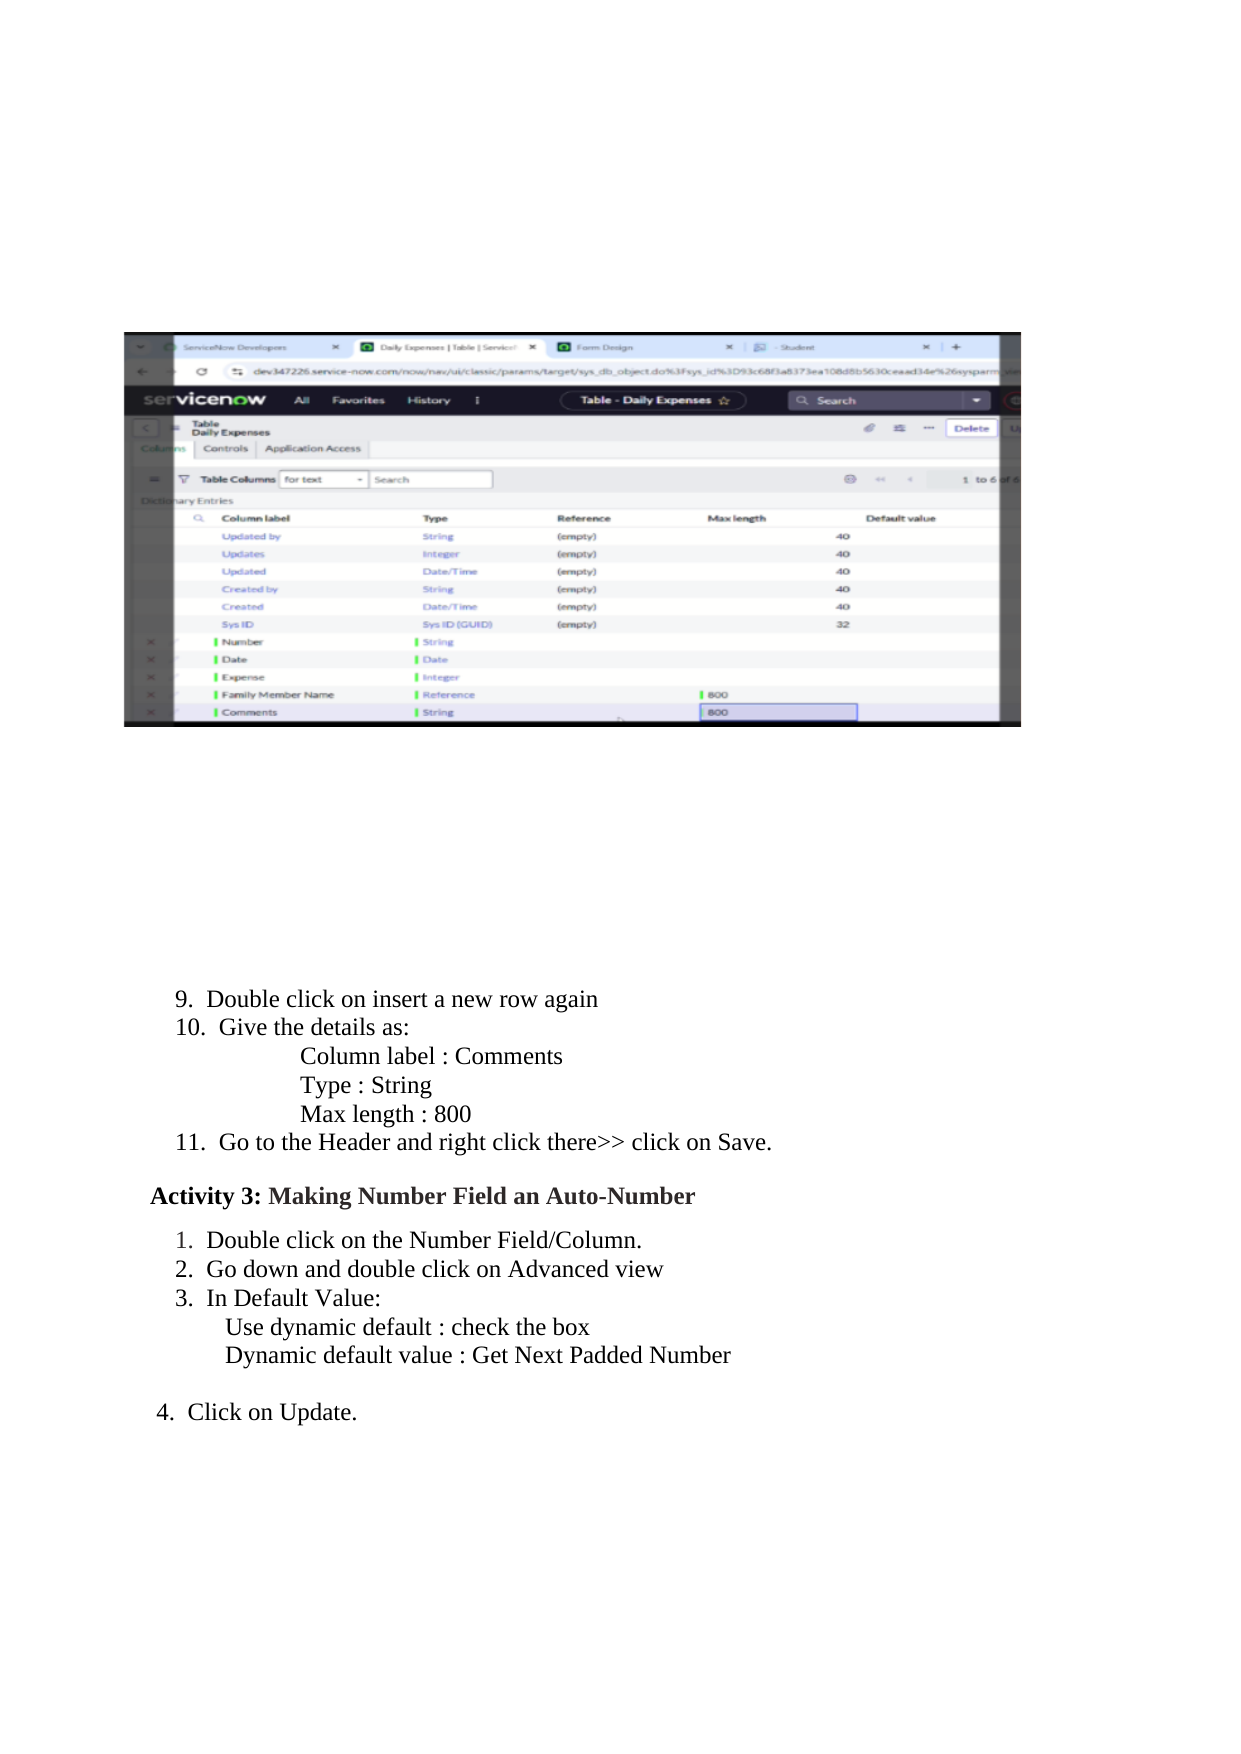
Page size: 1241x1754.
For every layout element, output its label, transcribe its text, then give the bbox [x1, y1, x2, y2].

text Max length : 800 [300, 1099, 1090, 1127]
text 10. Give the details as: [150, 1012, 1090, 1041]
text 1. Double click on the Number Field/Column. [150, 1226, 1090, 1254]
picture [125, 332, 1022, 727]
text 11. Go to the Header and right click there>> click on Save. [150, 1127, 1090, 1156]
text 3. In Default Value: [150, 1283, 1090, 1312]
text Use dynamic default : check the box [225, 1312, 1090, 1341]
text 2. Go down and double click on Advanced view [150, 1254, 1090, 1283]
subtitle Activity 3: Making Number Field an Auto-Number [150, 1181, 1090, 1210]
text Dynamic default value : Get Next Padded Number [225, 1341, 1090, 1369]
text Column label : Comments [300, 1041, 1090, 1070]
text Type : String [300, 1070, 1090, 1099]
text 9. Double click on insert a new row again [150, 984, 1090, 1012]
text 4. Click on Update. [150, 1397, 1090, 1426]
